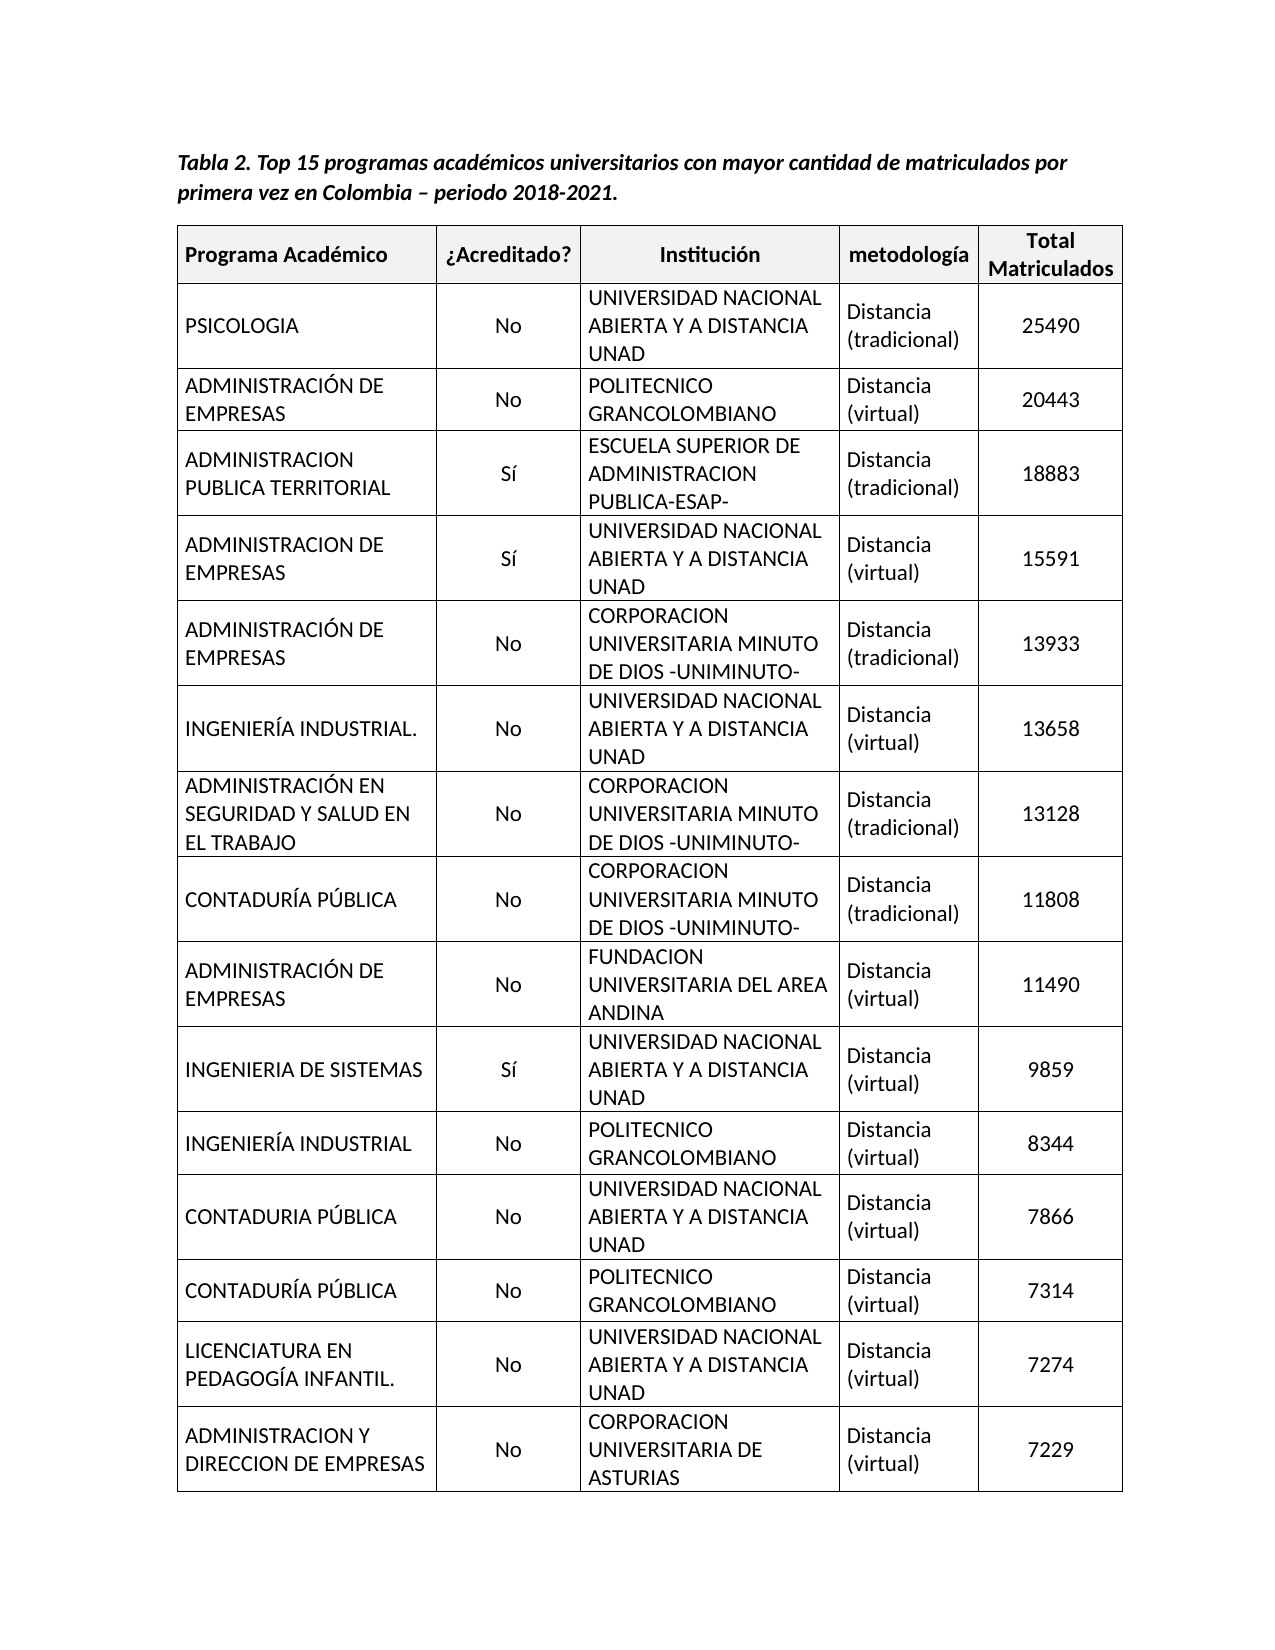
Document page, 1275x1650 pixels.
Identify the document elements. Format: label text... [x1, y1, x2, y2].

table_cell PSICOLOGIA [178, 284, 436, 368]
table_cell INGENIERÍA INDUSTRIAL. [178, 686, 436, 771]
table_cell Distancia (virtual) [840, 516, 978, 600]
table_cell No [437, 1322, 580, 1406]
table_cell UNIVERSIDAD NACIONAL ABIERTA Y A DISTANCIA UNAD [581, 686, 839, 771]
table_cell 9859 [979, 1027, 1122, 1111]
table_cell UNIVERSIDAD NACIONAL ABIERTA Y A DISTANCIA UNAD [581, 284, 839, 368]
table_cell Distancia (virtual) [840, 369, 978, 430]
table_cell Distancia (virtual) [840, 1027, 978, 1111]
table_cell INGENIERÍA INDUSTRIAL [178, 1112, 436, 1173]
table_cell 25490 [979, 284, 1122, 368]
table_cell No [437, 601, 580, 685]
table_cell POLITECNICO GRANCOLOMBIANO [581, 1260, 839, 1321]
table_header Total Matriculados [979, 226, 1122, 282]
table_header Institución [581, 226, 839, 282]
table_cell Sí [437, 431, 580, 515]
table_cell CONTADURIA PÚBLICA [178, 1175, 436, 1258]
table_cell 13658 [979, 686, 1122, 771]
table_cell UNIVERSIDAD NACIONAL ABIERTA Y A DISTANCIA UNAD [581, 1175, 839, 1258]
table_cell 7314 [979, 1260, 1122, 1321]
table_cell Distancia (tradicional) [840, 431, 978, 515]
table_cell ADMINISTRACIÓN DE EMPRESAS [178, 601, 436, 685]
table_cell INGENIERIA DE SISTEMAS [178, 1027, 436, 1111]
table_cell Distancia (tradicional) [840, 601, 978, 685]
table_cell Distancia (virtual) [840, 942, 978, 1026]
table_cell Distancia (virtual) [840, 1112, 978, 1173]
table_cell No [437, 1260, 580, 1321]
table_cell POLITECNICO GRANCOLOMBIANO [581, 1112, 839, 1173]
table_cell Distancia (virtual) [840, 1260, 978, 1321]
table_cell 7229 [979, 1407, 1122, 1491]
table_cell No [437, 284, 580, 368]
table_cell UNIVERSIDAD NACIONAL ABIERTA Y A DISTANCIA UNAD [581, 1027, 839, 1111]
table_cell LICENCIATURA EN PEDAGOGÍA INFANTIL. [178, 1322, 436, 1406]
table_cell Sí [437, 516, 580, 600]
table_cell ESCUELA SUPERIOR DE ADMINISTRACION PUBLICA-ESAP- [581, 431, 839, 515]
table_cell CONTADURÍA PÚBLICA [178, 857, 436, 941]
table_cell Distancia (virtual) [840, 1175, 978, 1258]
table_cell CORPORACION UNIVERSITARIA MINUTO DE DIOS -UNIMINUTO- [581, 601, 839, 685]
table_cell Sí [437, 1027, 580, 1111]
table_cell 13128 [979, 772, 1122, 856]
table_cell Distancia (virtual) [840, 1322, 978, 1406]
table_header ¿Acreditado? [437, 226, 580, 282]
table_cell ADMINISTRACION DE EMPRESAS [178, 516, 436, 600]
table_cell UNIVERSIDAD NACIONAL ABIERTA Y A DISTANCIA UNAD [581, 516, 839, 600]
table_cell POLITECNICO GRANCOLOMBIANO [581, 369, 839, 430]
table_cell ADMINISTRACIÓN DE EMPRESAS [178, 369, 436, 430]
table_cell No [437, 1407, 580, 1491]
table_cell CORPORACION UNIVERSITARIA DE ASTURIAS [581, 1407, 839, 1491]
table_header metodología [840, 226, 978, 282]
table_cell UNIVERSIDAD NACIONAL ABIERTA Y A DISTANCIA UNAD [581, 1322, 839, 1406]
table_cell Distancia (virtual) [840, 1407, 978, 1491]
table_cell 11808 [979, 857, 1122, 941]
table_cell CONTADURÍA PÚBLICA [178, 1260, 436, 1321]
table_cell 8344 [979, 1112, 1122, 1173]
table_cell Distancia (virtual) [840, 686, 978, 771]
table_cell Distancia (tradicional) [840, 284, 978, 368]
table_cell CORPORACION UNIVERSITARIA MINUTO DE DIOS -UNIMINUTO- [581, 772, 839, 856]
table_cell ADMINISTRACIÓN EN SEGURIDAD Y SALUD EN EL TRABAJO [178, 772, 436, 856]
table_header Programa Académico [178, 226, 436, 282]
table_cell 11490 [979, 942, 1122, 1026]
table_cell Distancia (tradicional) [840, 772, 978, 856]
table_cell ADMINISTRACION Y DIRECCION DE EMPRESAS [178, 1407, 436, 1491]
table_cell No [437, 1175, 580, 1258]
table_cell No [437, 857, 580, 941]
table_cell Distancia (tradicional) [840, 857, 978, 941]
table_cell No [437, 772, 580, 856]
table_cell 18883 [979, 431, 1122, 515]
table_cell CORPORACION UNIVERSITARIA MINUTO DE DIOS -UNIMINUTO- [581, 857, 839, 941]
table_cell 13933 [979, 601, 1122, 685]
table_cell 7866 [979, 1175, 1122, 1258]
table_cell 7274 [979, 1322, 1122, 1406]
list Tabla 2. Top 15 programas académicos universitarios con mayor cantidad de matriculados por primera vez en Colombia – periodo 2018-2021. [177, 148, 1122, 206]
table_cell 15591 [979, 516, 1122, 600]
table_cell No [437, 1112, 580, 1173]
table_cell No [437, 686, 580, 771]
table_cell No [437, 369, 580, 430]
table_cell FUNDACION UNIVERSITARIA DEL AREA ANDINA [581, 942, 839, 1026]
table_cell ADMINISTRACIÓN DE EMPRESAS [178, 942, 436, 1026]
table_cell ADMINISTRACION PUBLICA TERRITORIAL [178, 431, 436, 515]
table_cell 20443 [979, 369, 1122, 430]
table_cell No [437, 942, 580, 1026]
